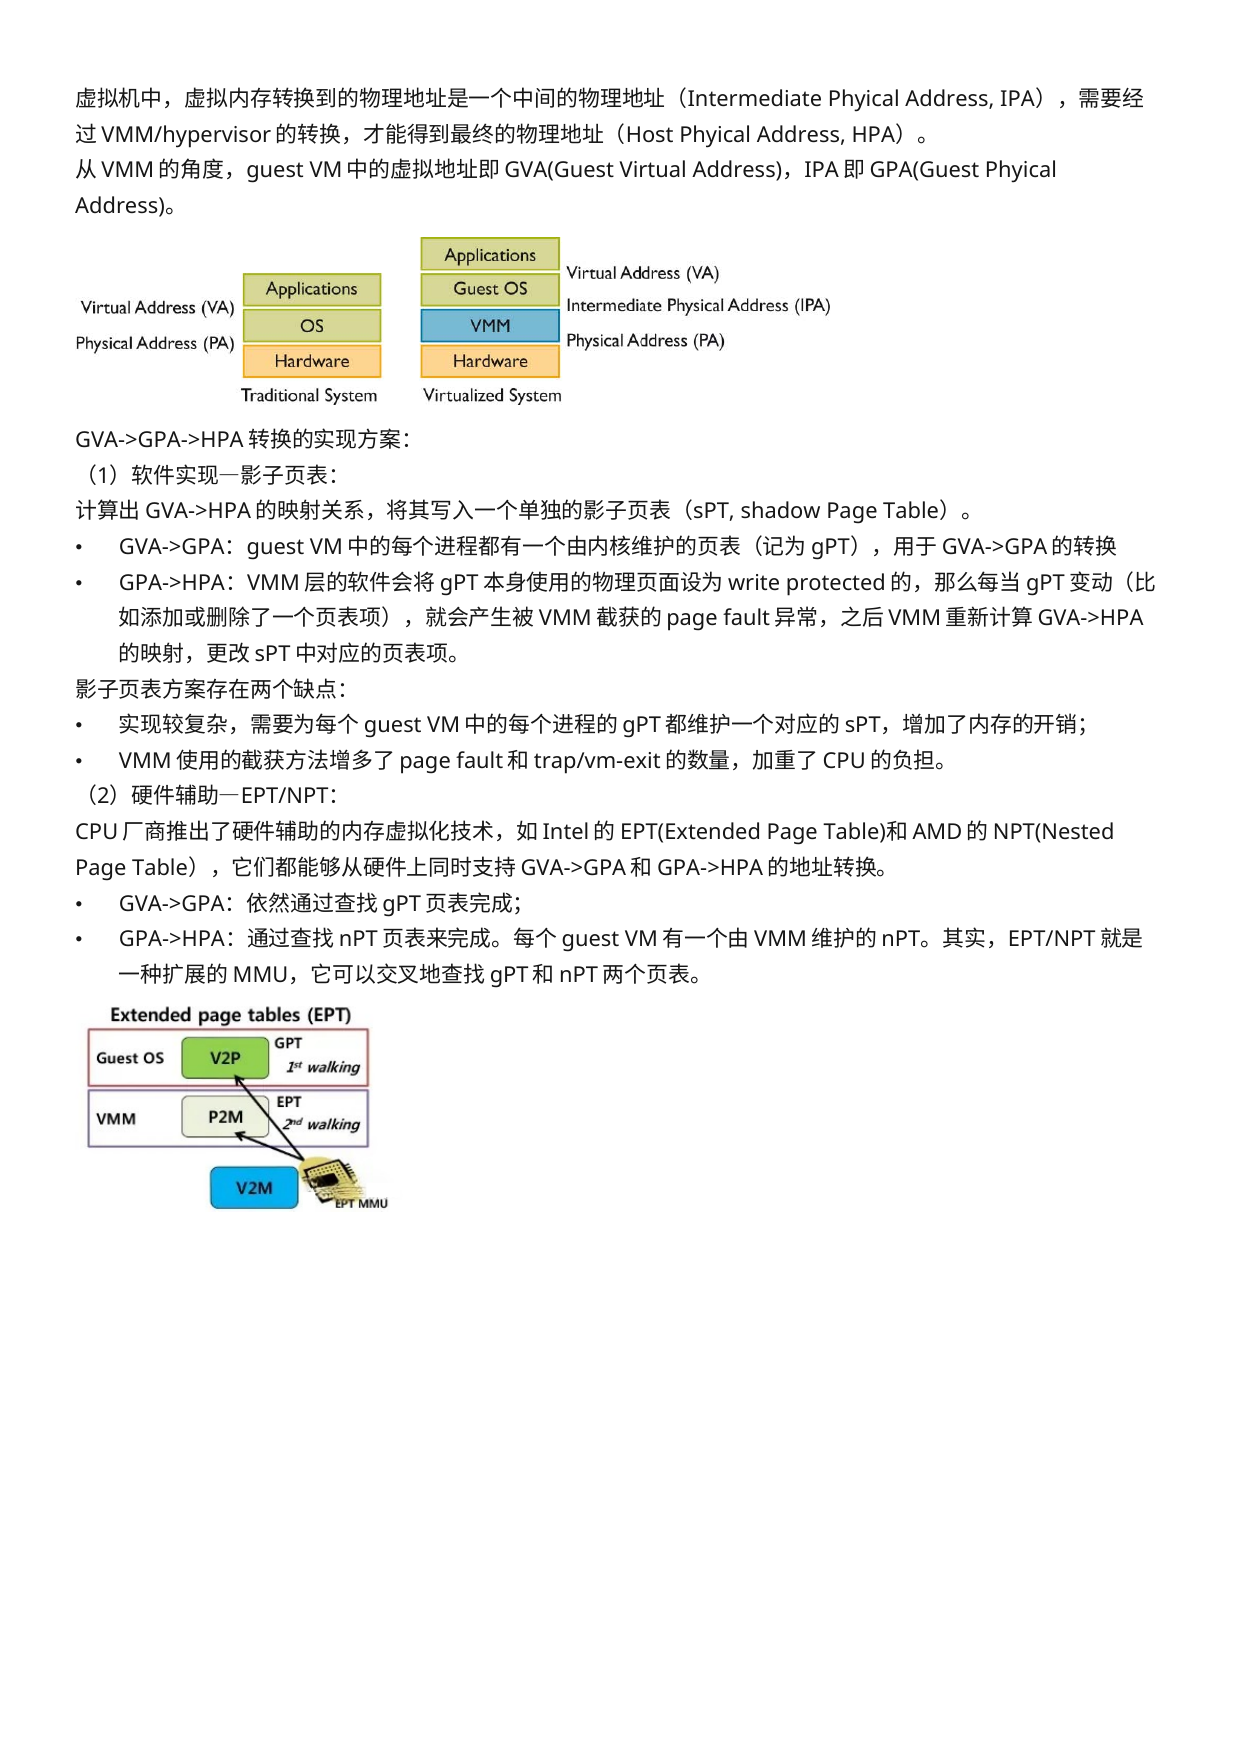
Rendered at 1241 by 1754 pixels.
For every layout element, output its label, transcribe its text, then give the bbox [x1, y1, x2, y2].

list GVA->GPA：guest VM中的每个进程都有一个由内核维护的页表（记为gPT），用于GVA->GPA的转换 [75, 529, 1165, 561]
text 从VMM的角度，guest VM中的虚拟地址即GVA(Guest Virtual Address)，IPA即GPA(Guest Phyical Address)。 [75, 152, 1165, 220]
picture [75, 1000, 405, 1212]
text CPU厂商推出了硬件辅助的内存虚拟化技术，如Intel的EPT(Extended Page Table)和AMD的NPT(Nested Page Table），它们都能够从硬件上同时支持GVA->GPA和GPA->HPA的地址转换。 [75, 814, 1165, 882]
list VMM使用的截获方法增多了page fault和trap/vm-exit的数量，加重了CPU的负担。 [75, 743, 1165, 775]
text GVA->GPA->HPA转换的实现方案： [75, 422, 1165, 454]
text （1）软件实现—影子页表： [75, 457, 1165, 490]
text 影子页表方案存在两个缺点： [75, 671, 1165, 704]
list GVA->GPA：依然通过查找gPT页表完成； [75, 885, 1165, 918]
text （2）硬件辅助—EPT/NPT： [75, 778, 1165, 811]
list GPA->HPA：通过查找nPT页表来完成。每个guest VM有一个由VMM维护的nPT。其实，EPT/NPT就是一种扩展的MMU，它可以交叉地查找gPT和nPT两个页表。 [75, 921, 1165, 989]
text 计算出GVA->HPA的映射关系，将其写入一个单独的影子页表（sPT, shadow Page Table）。 [75, 493, 1165, 526]
list GPA->HPA：VMM层的软件会将gPT本身使用的物理页面设为write protected的，那么每当gPT变动（比如添加或删除了一个页表项），就会产生被VMM截获的page fault异常，之后VMM重新计算GVA->HPA的映射，更改sPT中对应的页表项。 [75, 564, 1165, 668]
text 虚拟机中，虚拟内存转换到的物理地址是一个中间的物理地址（Intermediate Phyical Address, IPA），需要经过VMM/hypervisor的转换，才能得到最终的物理地址（Host Phyical Address, HPA）。 [75, 81, 1165, 149]
list 实现较复杂，需要为每个guest VM中的每个进程的gPT都维护一个对应的sPT，增加了内存的开销； [75, 707, 1165, 739]
picture [75, 237, 831, 405]
